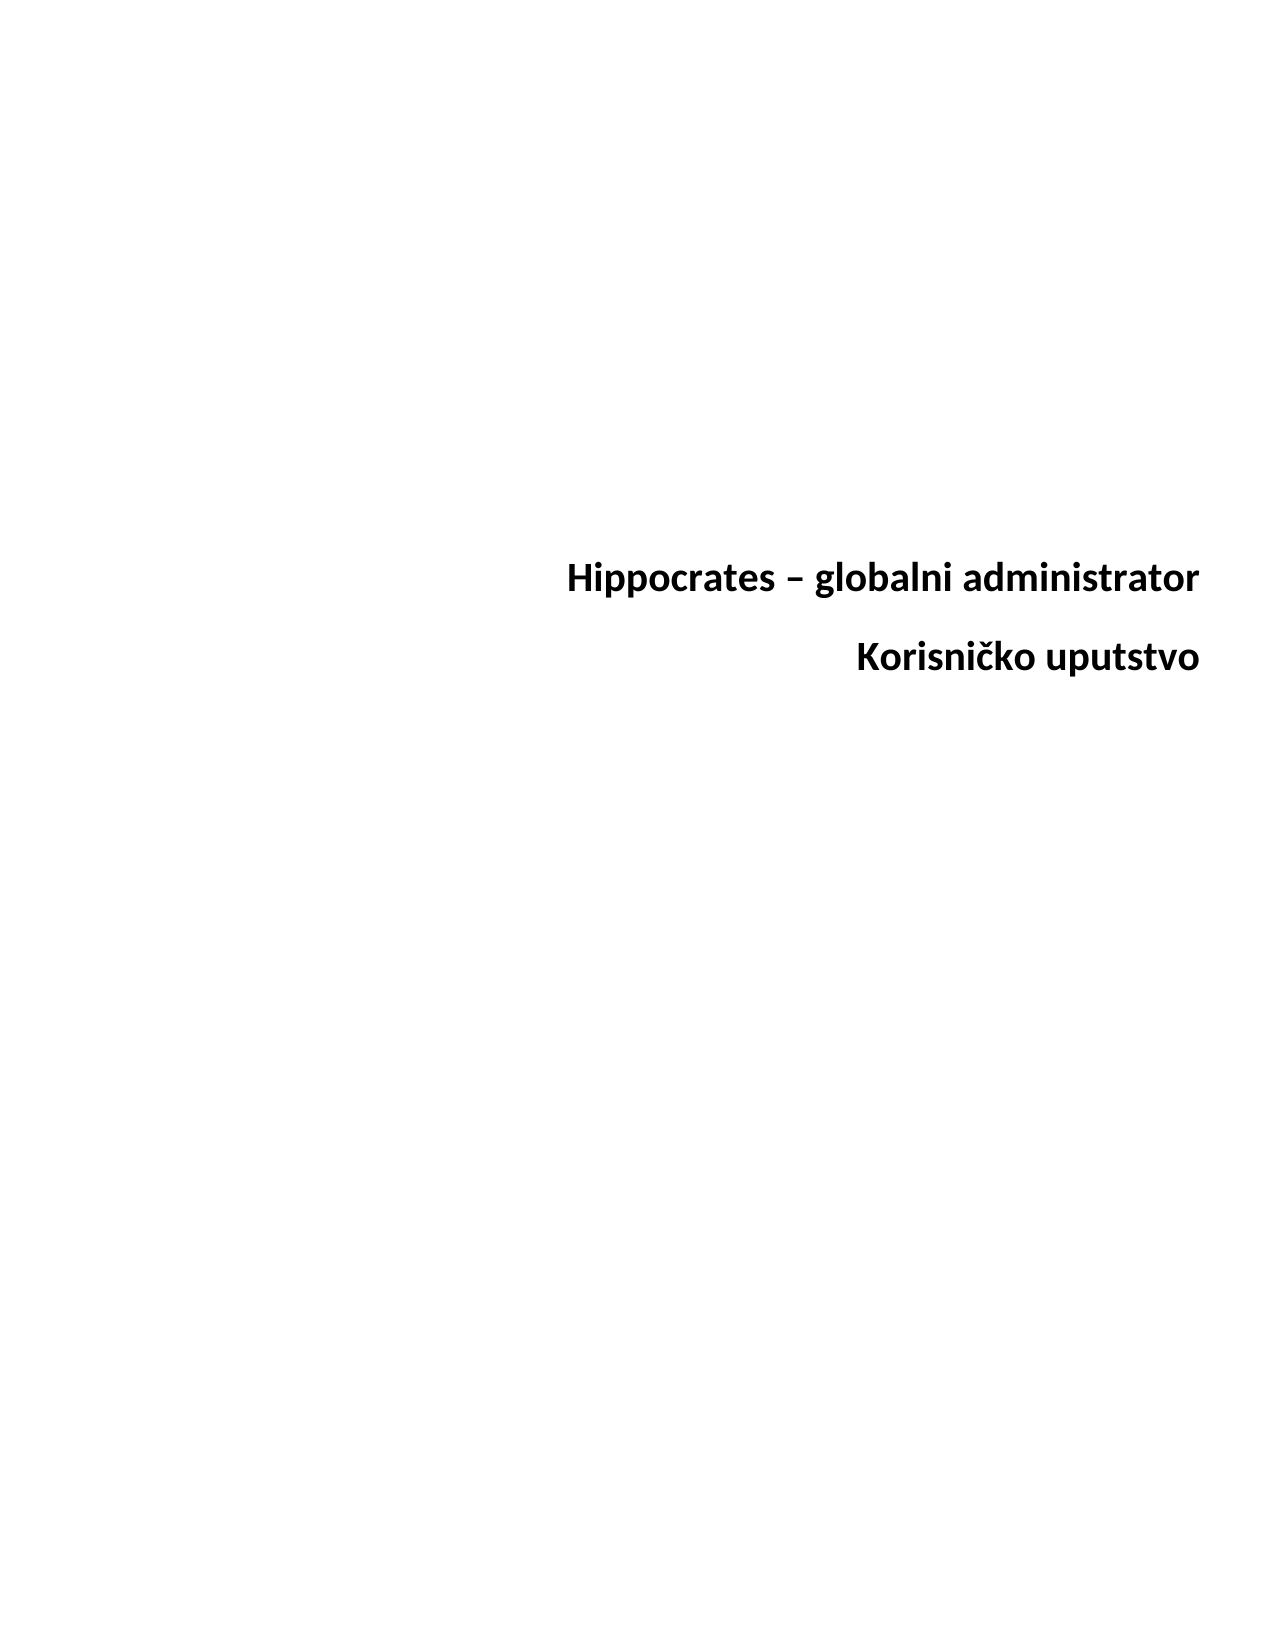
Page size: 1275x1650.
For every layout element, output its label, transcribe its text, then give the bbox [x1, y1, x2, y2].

text Korisničko uputstvo [75, 630, 1200, 681]
text Hippocrates – globalni administrator [75, 551, 1200, 601]
